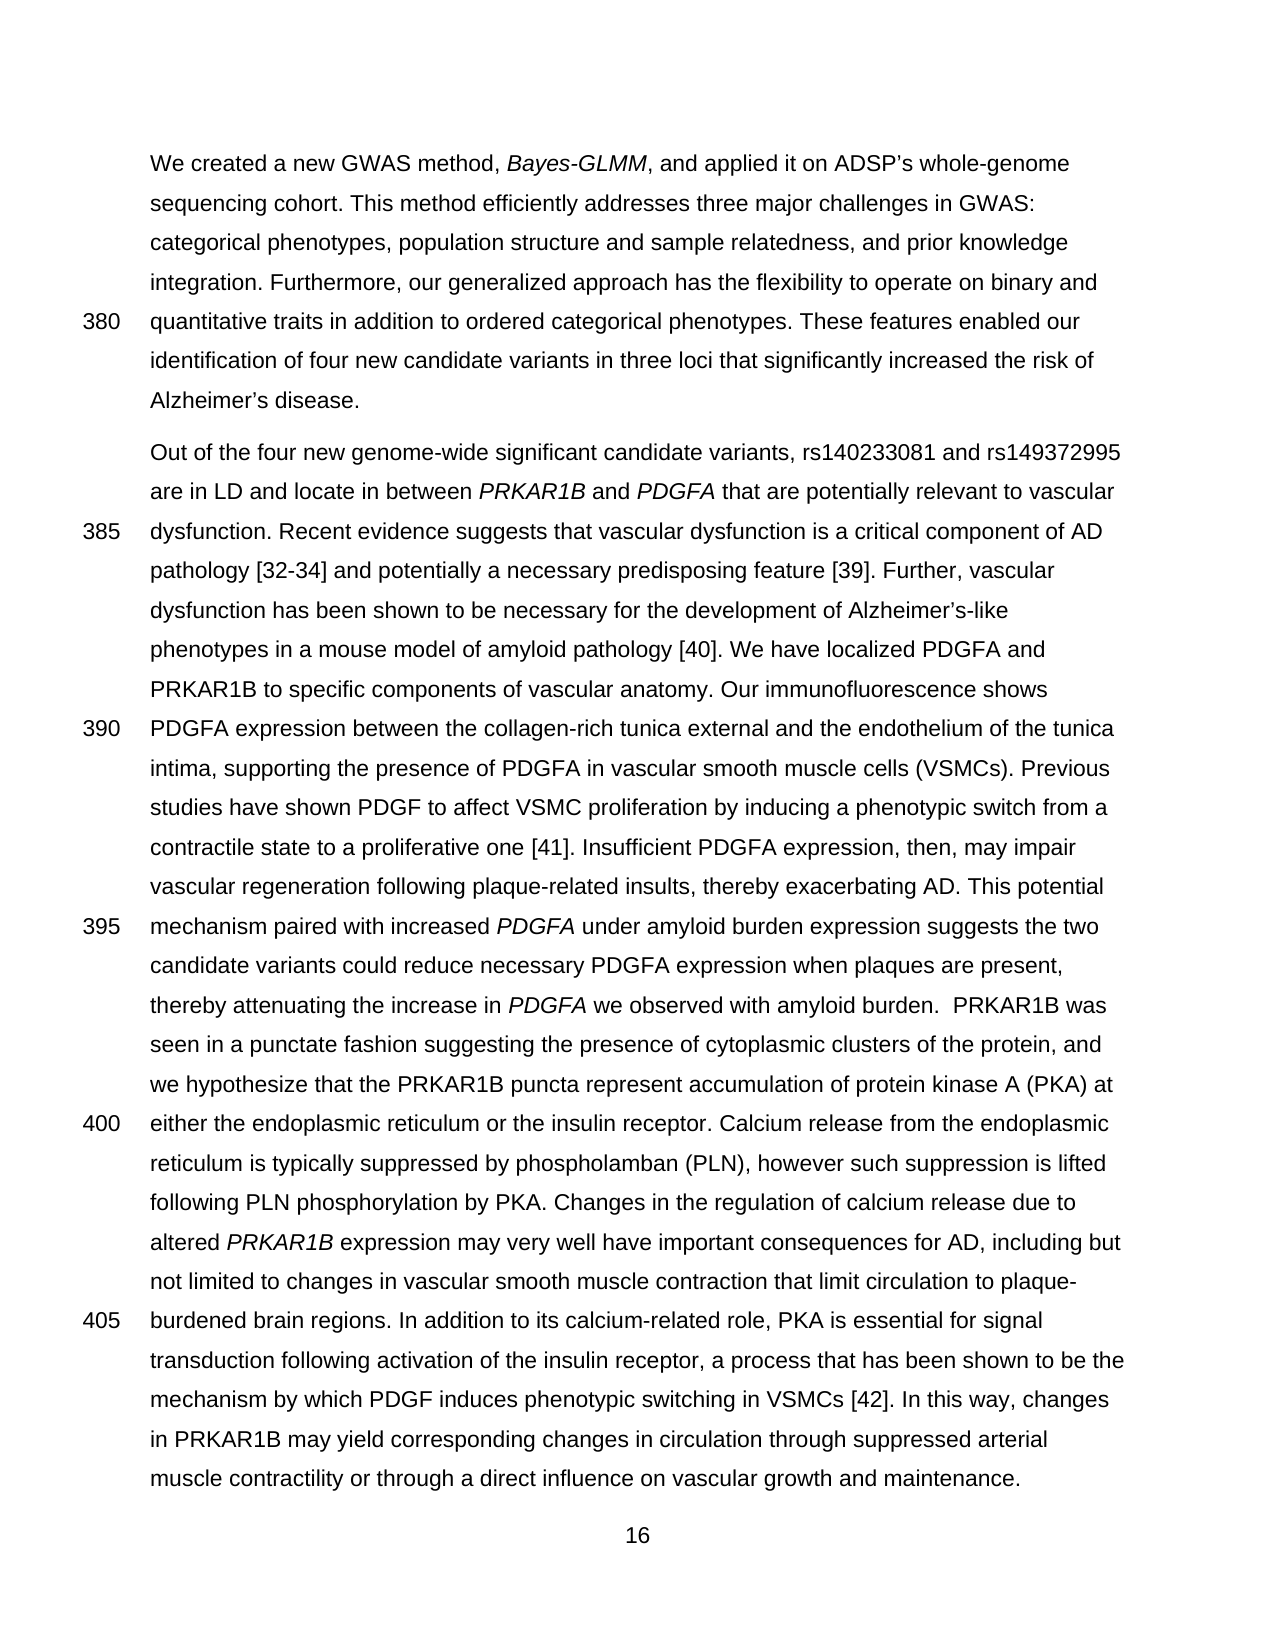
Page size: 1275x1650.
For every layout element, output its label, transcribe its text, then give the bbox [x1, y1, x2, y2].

text Out of the four new genome-wide significant candidate variants, rs140233081 and rs149372995 are in LD and locate in between PRKAR1B and PDGFA that are potentially relevant to vascular dysfunction. Recent evidence suggests that vascular dysfunction is a critical component of AD pathology [32-34] and potentially a necessary predisposing feature [39]. Further, vascular dysfunction has been shown to be necessary for the development of Alzheimer’s-like phenotypes in a mouse model of amyloid pathology [40]. We have localized PDGFA and PRKAR1B to specific components of vascular anatomy. Our immunofluorescence shows PDGFA expression between the collagen-rich tunica external and the endothelium of the tunica intima, supporting the presence of PDGFA in vascular smooth muscle cells (VSMCs). Previous studies have shown PDGF to affect VSMC proliferation by inducing a phenotypic switch from a contractile state to a proliferative one [41]. Insufficient PDGFA expression, then, may impair vascular regeneration following plaque-related insults, thereby exacerbating AD. This potential mechanism paired with increased PDGFA under amyloid burden expression suggests the two candidate variants could reduce necessary PDGFA expression when plaques are present, thereby attenuating the increase in PDGFA we observed with amyloid burden. PRKAR1B was seen in a punctate fashion suggesting the presence of cytoplasmic clusters of the protein, and we hypothesize that the PRKAR1B puncta represent accumulation of protein kinase A (PKA) at either the endoplasmic reticulum or the insulin receptor. Calcium release from the endoplasmic reticulum is typically suppressed by phospholamban (PLN), however such suppression is lifted following PLN phosphorylation by PKA. Changes in the regulation of calcium release due to altered PRKAR1B expression may very well have important consequences for AD, including but not limited to changes in vascular smooth muscle contraction that limit circulation to plaque-burdened brain regions. In addition to its calcium-related role, PKA is essential for signal transduction following activation of the insulin receptor, a process that has been shown to be the mechanism by which PDGF induces phenotypic switching in VSMCs [42]. In this way, changes in PRKAR1B may yield corresponding changes in circulation through suppressed arterial muscle contractility or through a direct influence on vascular growth and maintenance. [150, 439, 1125, 1492]
text We created a new GWAS method, Bayes-GLMM, and applied it on ADSP’s whole-genome sequencing cohort. This method efficiently addresses three major challenges in GWAS: categorical phenotypes, population structure and sample relatedness, and prior knowledge integration. Furthermore, our generalized approach has the flexibility to operate on binary and quantitative traits in addition to ordered categorical phenotypes. These features enabled our identification of four new candidate variants in three loci that significantly increased the risk of Alzheimer’s disease. [150, 150, 1125, 413]
